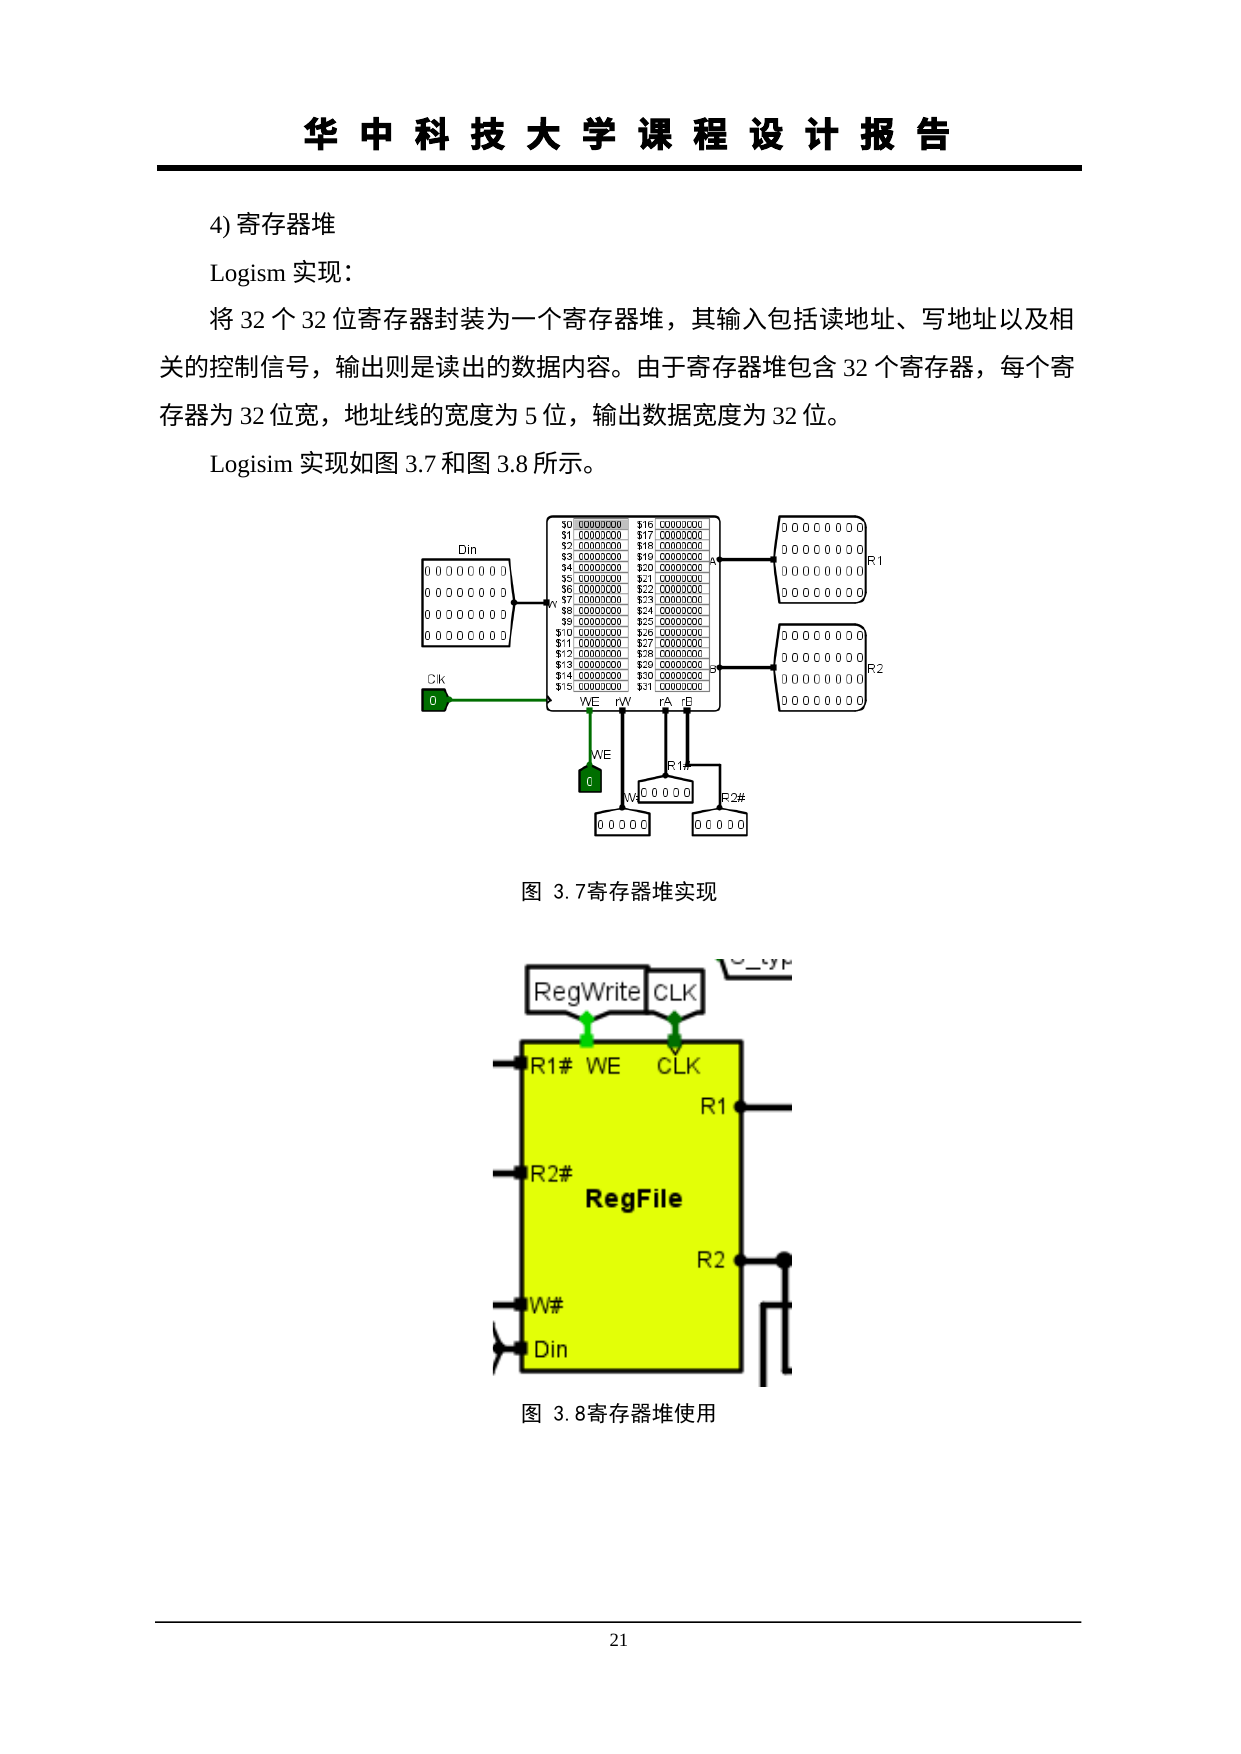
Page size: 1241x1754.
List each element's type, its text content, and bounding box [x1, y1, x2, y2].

text 4) 寄存器堆 [159, 198, 1075, 246]
picture [392, 485, 892, 864]
text Logism 实现： [159, 246, 1075, 294]
text 将32个32位寄存器封装为一个寄存器堆，其输入包括读地址、写地址以及相关的控制信号，输出则是读出的数据内容。由于寄存器堆包含32 个寄存器，每个寄存器为32位宽，地址线的宽度为5位，输出数据宽度为32位。 [159, 294, 1075, 437]
picture [492, 959, 792, 1387]
